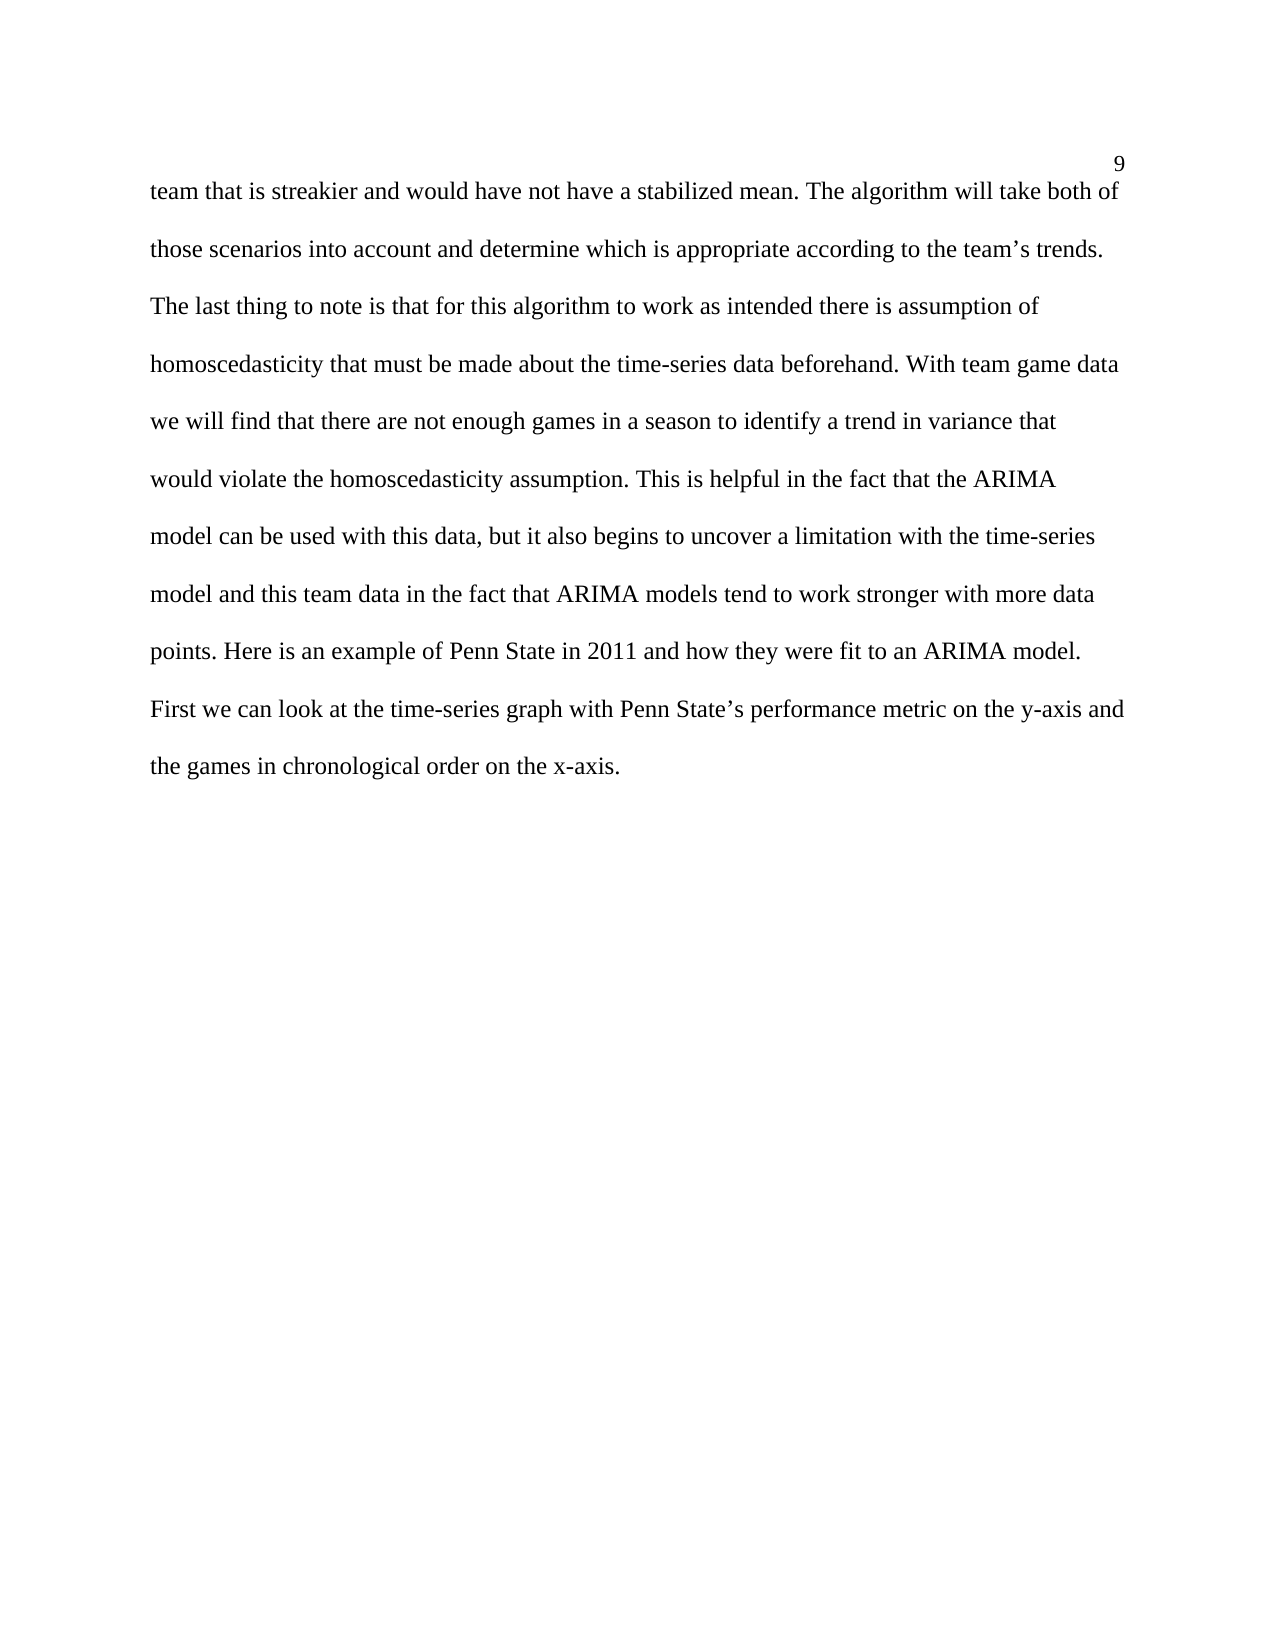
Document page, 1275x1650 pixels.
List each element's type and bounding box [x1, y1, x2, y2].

text [150, 176, 1125, 780]
